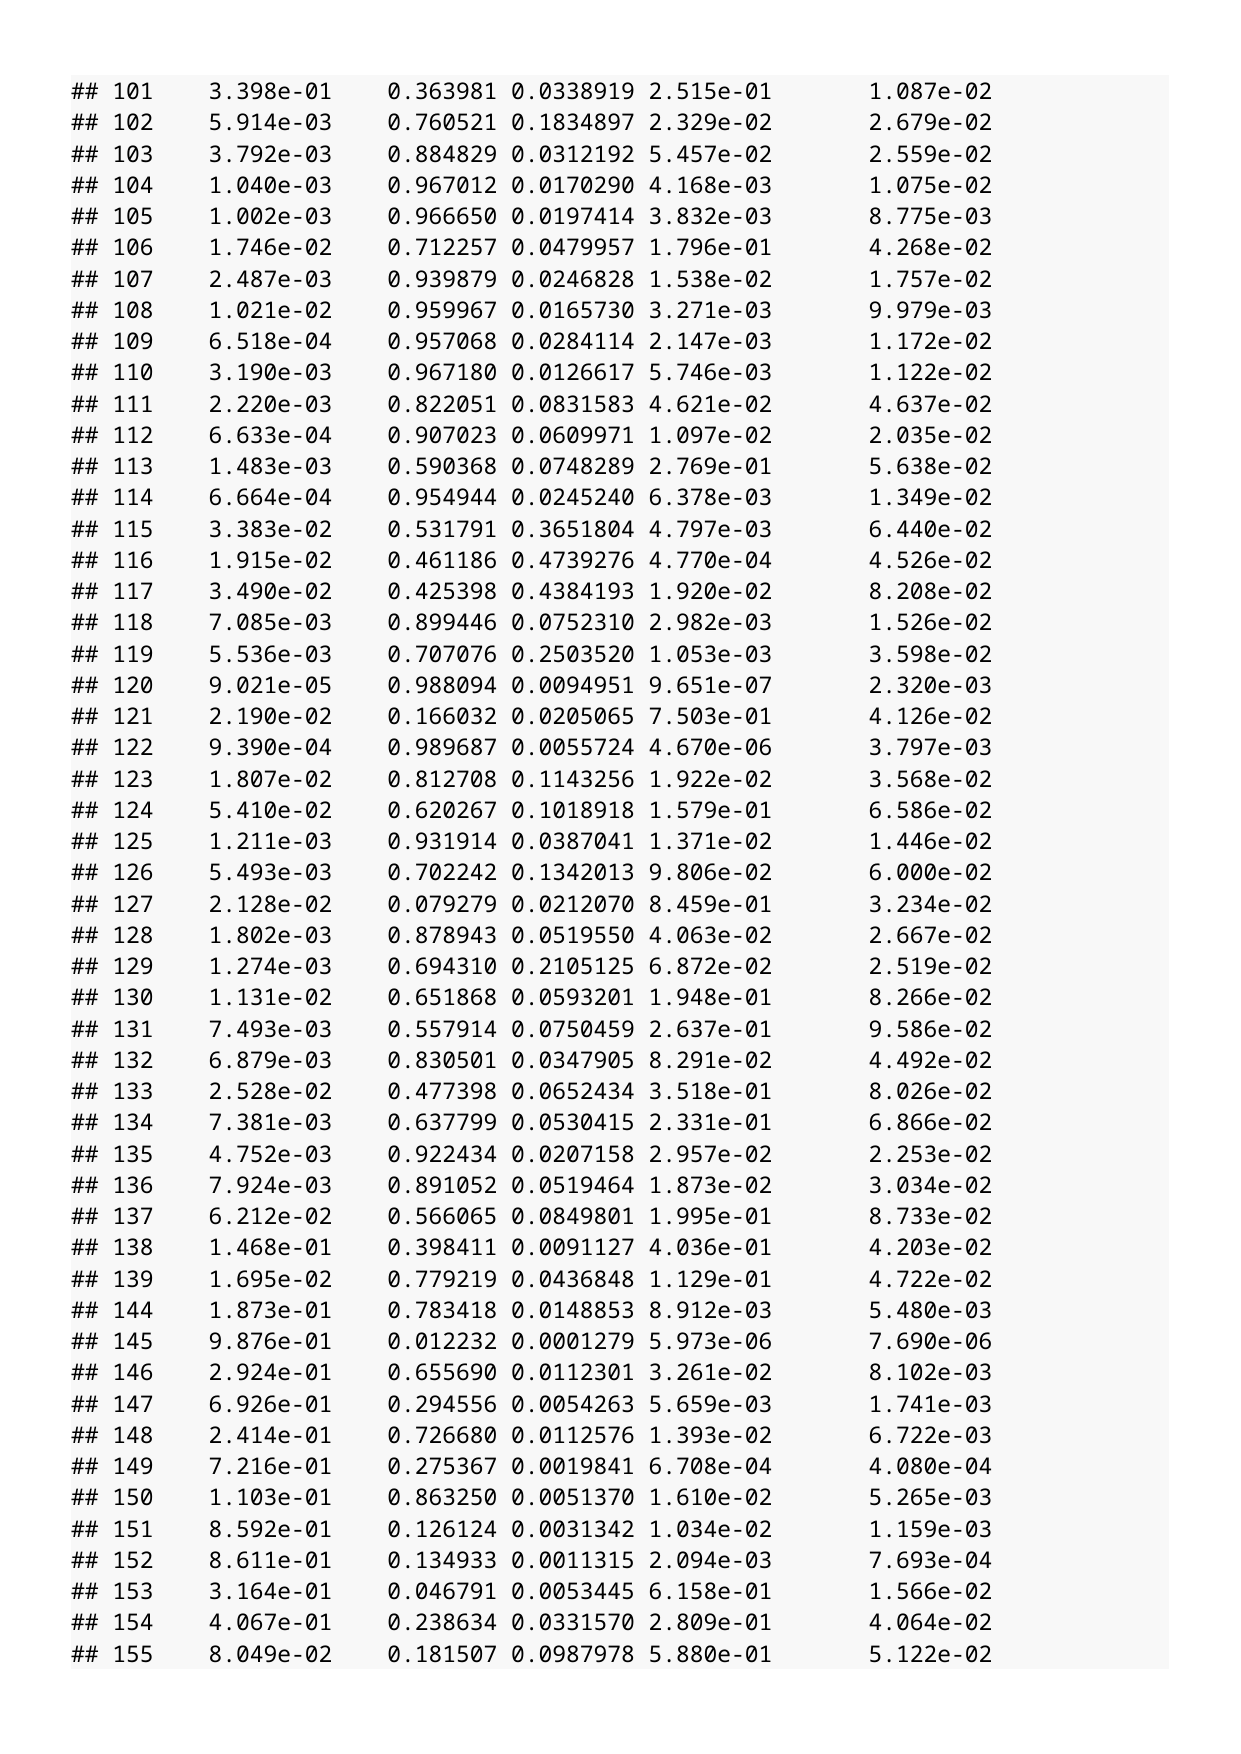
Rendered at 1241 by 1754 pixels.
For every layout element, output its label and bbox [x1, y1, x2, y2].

text [71, 75, 1169, 1669]
